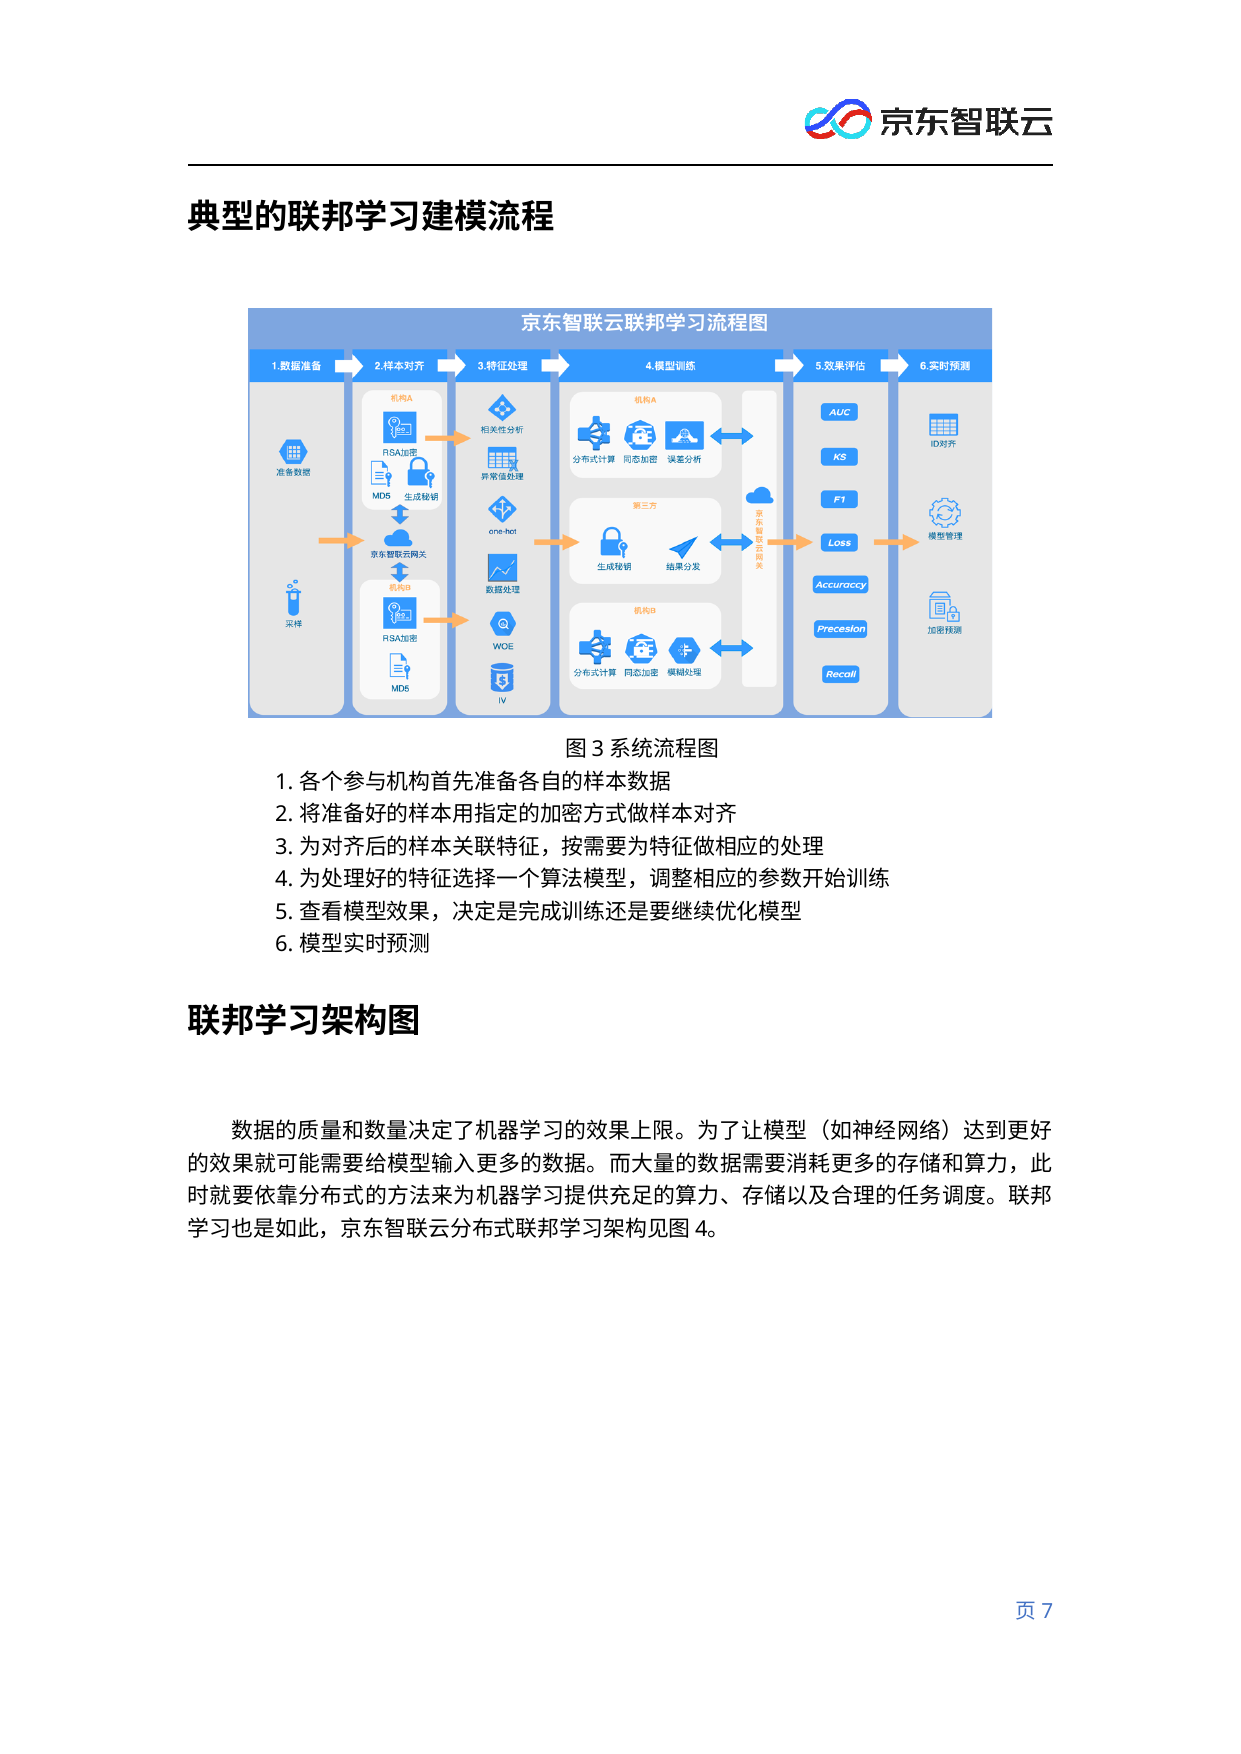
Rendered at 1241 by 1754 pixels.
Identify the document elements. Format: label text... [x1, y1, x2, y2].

text 图3 系统流程图 [187, 731, 1053, 764]
list 5. 查看模型效果，决定是完成训练还是要继续优化模型 [275, 894, 1053, 926]
list 1. 各个参与机构首先准备各自的样本数据 [275, 764, 1053, 796]
text 数据的质量和数量决定了机器学习的效果上限。为了让模型（如神经网络）达到更好的效果就可能需要给模型输入更多的数据。而大量的数据需要消耗更多的存储和算力，此时就要依靠分布式的方法来为机器学习提供充足的算力、存储以及合理的任务调度。联邦学习也是如此，京东智联云分布式联邦学习架构见图4。 [187, 1113, 1053, 1243]
subtitle 典型的联邦学习建模流程 [187, 181, 1053, 246]
picture [248, 308, 993, 718]
list 6. 模型实时预测 [275, 926, 1053, 959]
subtitle 联邦学习架构图 [187, 986, 1053, 1051]
list 3. 为对齐后的样本关联特征，按需要为特征做相应的处理 [275, 829, 1053, 861]
list 2. 将准备好的样本用指定的加密方式做样本对齐 [275, 796, 1053, 829]
picture [804, 99, 1053, 139]
list 4. 为处理好的特征选择一个算法模型，调整相应的参数开始训练 [275, 861, 1053, 894]
